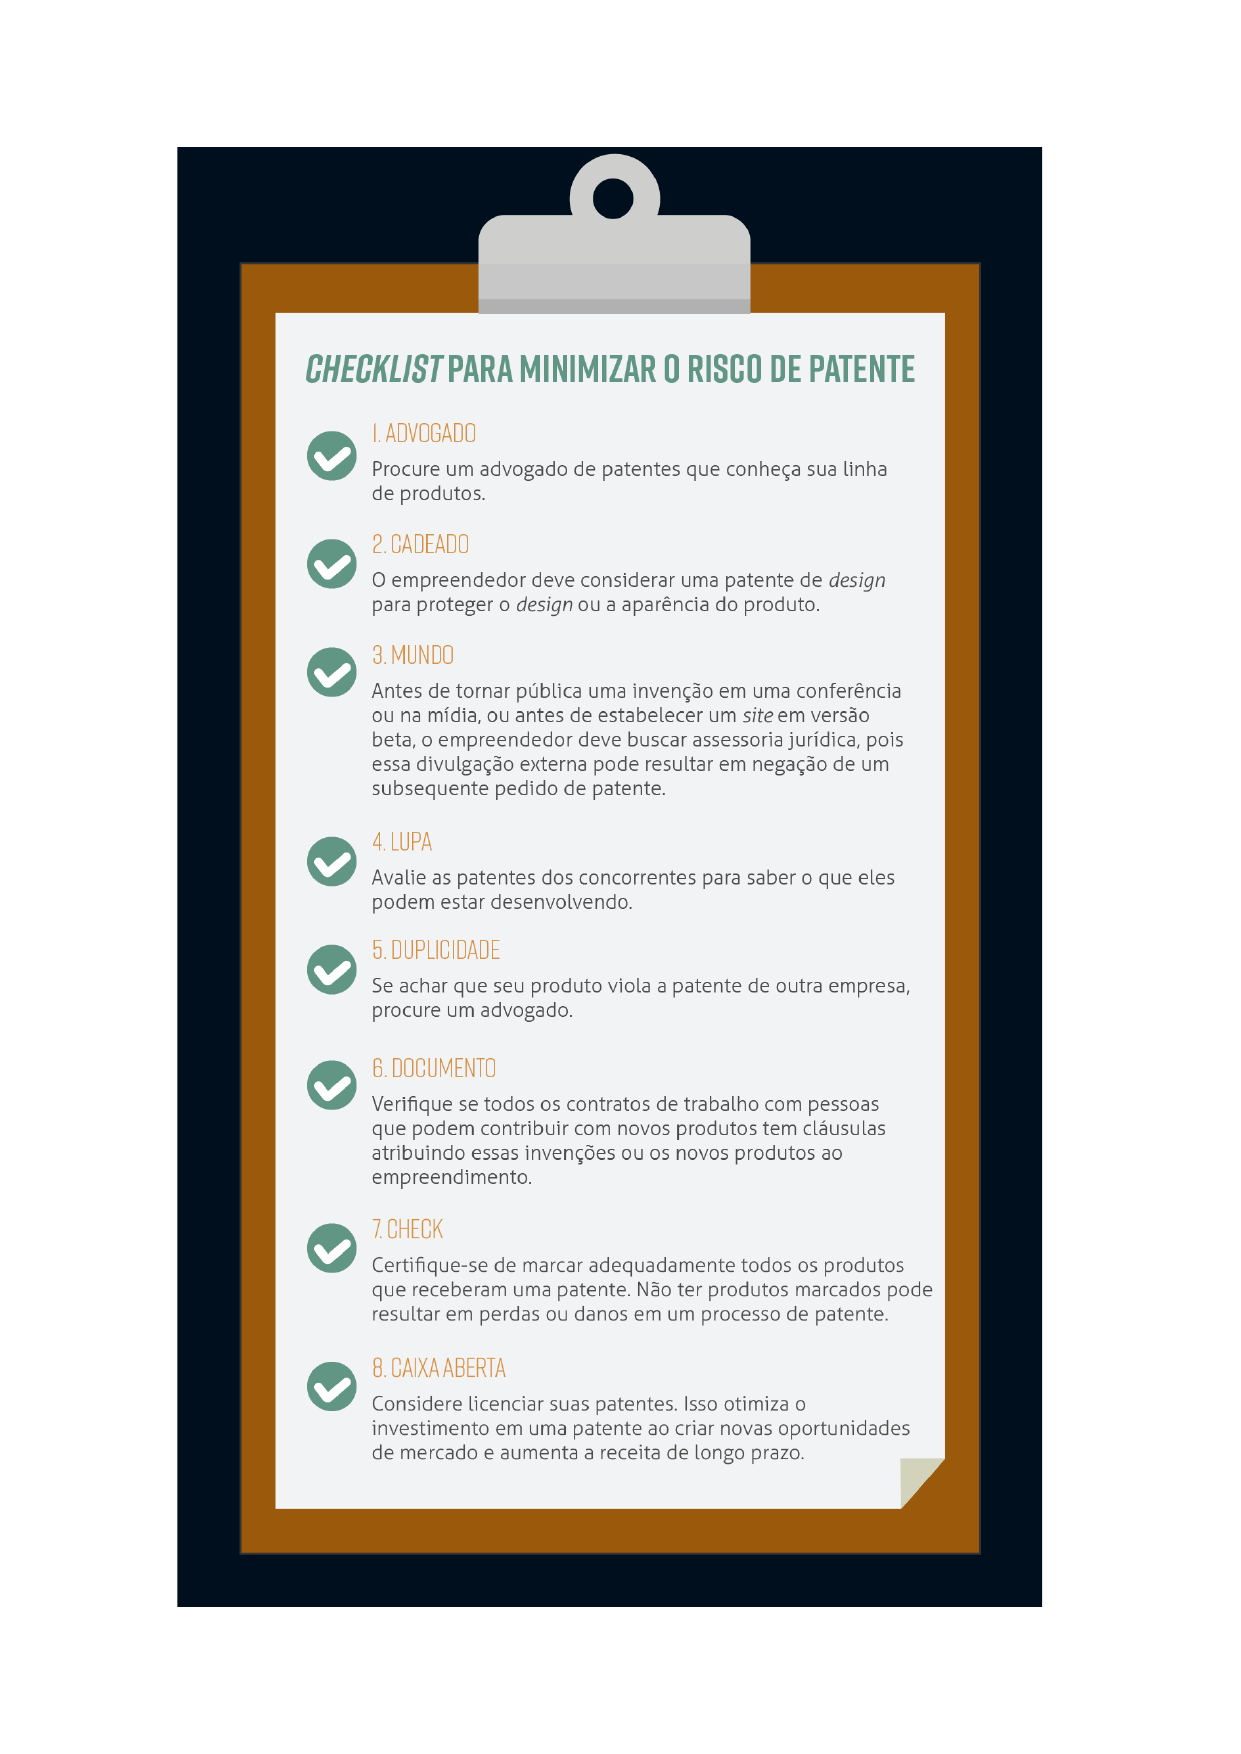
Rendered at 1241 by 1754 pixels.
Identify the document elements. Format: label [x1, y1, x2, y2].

picture [177, 147, 1043, 1607]
